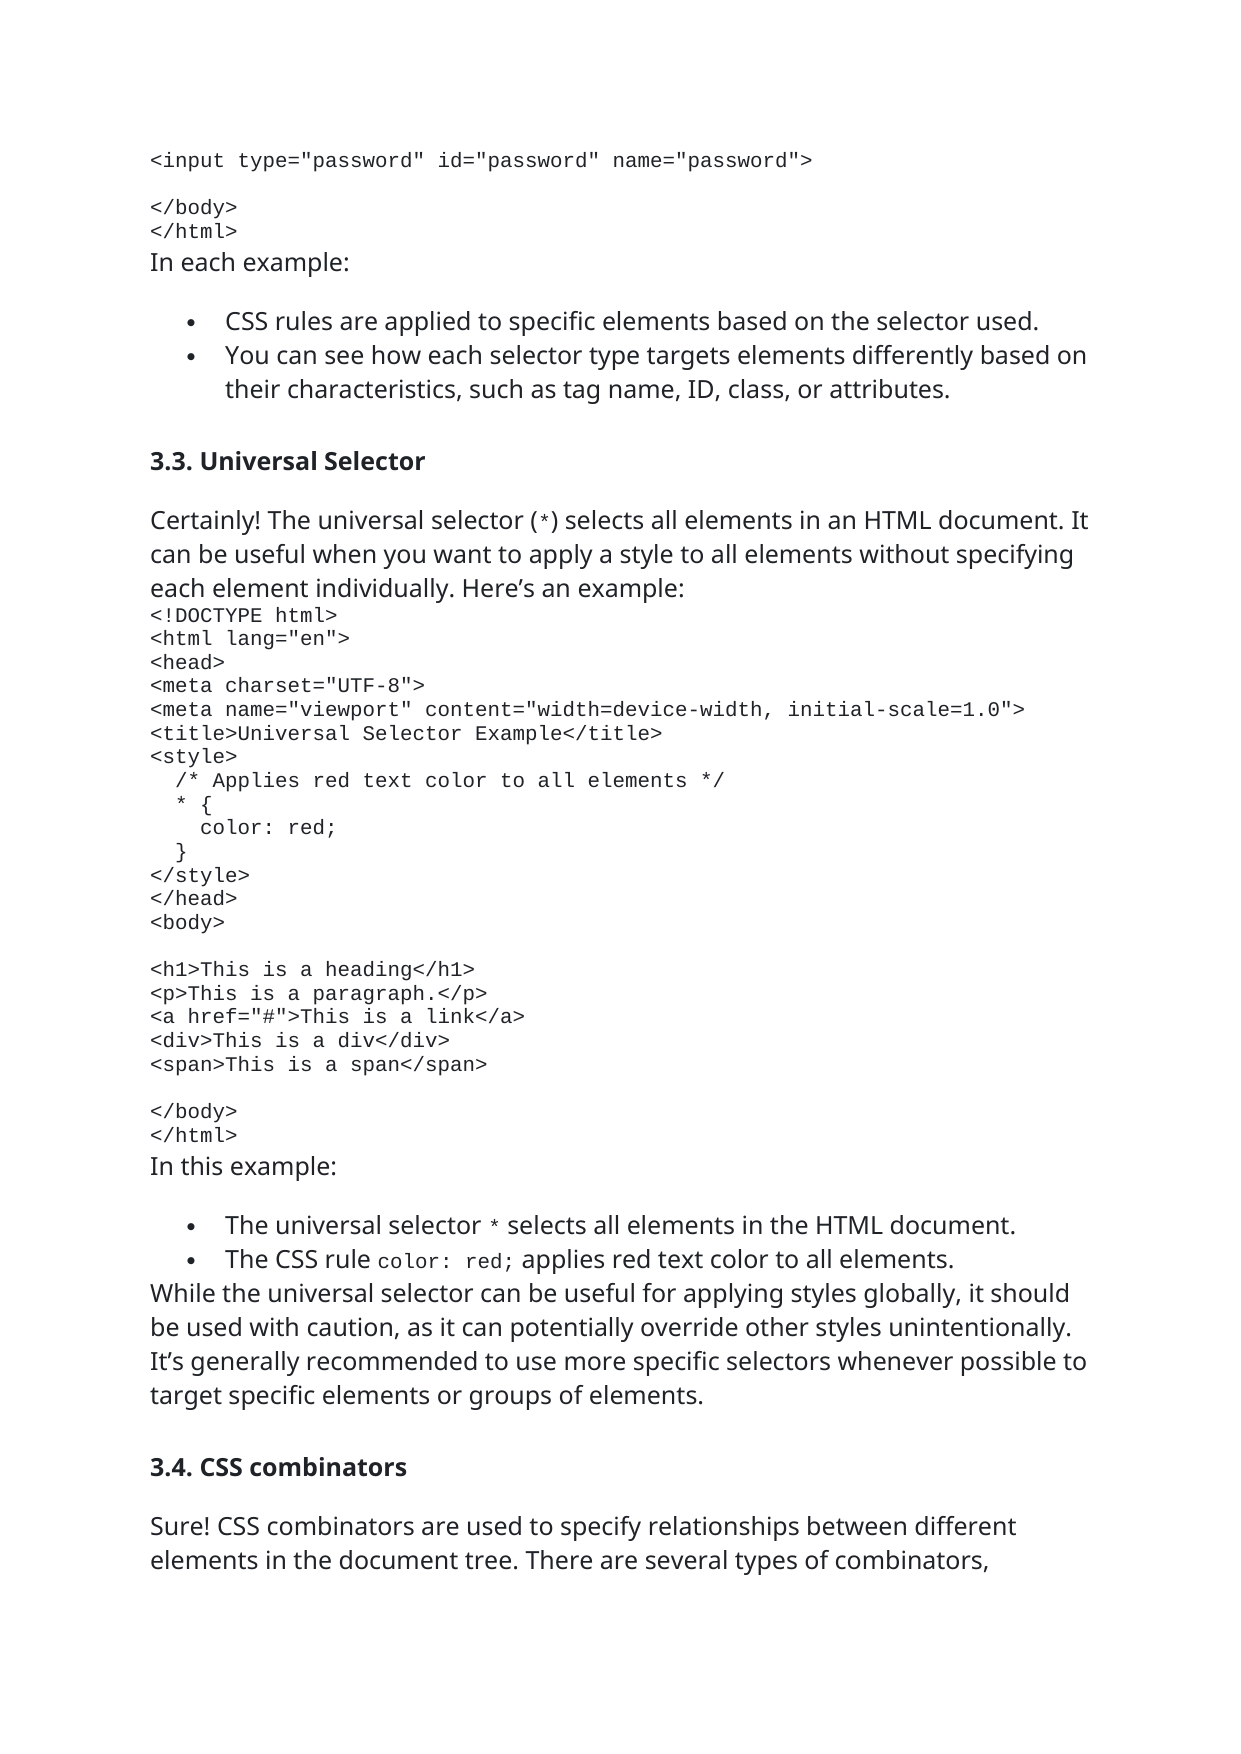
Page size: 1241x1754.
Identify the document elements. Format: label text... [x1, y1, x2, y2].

list The CSS rule color: red; applies red text color to all elements. [187, 1242, 1090, 1276]
subtitle 3.3. Universal Selector [150, 443, 1090, 477]
text <a href="#">This is a link</a> [150, 1007, 1090, 1030]
text <h1>This is a heading</h1> [150, 959, 1090, 983]
text <head> [150, 652, 1090, 676]
text In this example: [150, 1148, 1090, 1182]
text </head> [150, 888, 1090, 912]
text </body> [150, 197, 1090, 221]
text <title>Universal Selector Example</title> [150, 723, 1090, 746]
text * { [150, 794, 1090, 817]
text </style> [150, 865, 1090, 888]
list CSS rules are applied to specific elements based on the selector used. [187, 304, 1090, 338]
text <p>This is a paragraph.</p> [150, 983, 1090, 1007]
text </html> [150, 221, 1090, 244]
text <html lang="en"> [150, 628, 1090, 652]
text <div>This is a div</div> [150, 1030, 1090, 1054]
text /* Applies red text color to all elements */ [150, 770, 1090, 794]
text In each example: [150, 244, 1090, 279]
list The universal selector * selects all elements in the HTML document. [187, 1207, 1090, 1242]
text <body> [150, 912, 1090, 936]
text } [150, 841, 1090, 865]
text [150, 1508, 1090, 1577]
text </body> [150, 1101, 1090, 1125]
text <span>This is a span</span> [150, 1054, 1090, 1077]
subtitle 3.4. CSS combinators [150, 1449, 1090, 1483]
text <input type="password" id="password" name="password"> [150, 150, 1090, 174]
list You can see how each selector type targets elements differently based on their characteristics, such as tag name, ID, class, or attributes. [187, 338, 1090, 406]
text <meta charset="UTF-8"> [150, 676, 1090, 699]
text <!DOCTYPE html> [150, 604, 1090, 628]
text color: red; [150, 817, 1090, 841]
text Certainly! The universal selector (*) selects all elements in an HTML document. It can be useful when you want to apply a style to all elements without specifying each element individually. Here’s an example: [150, 502, 1090, 604]
text While the universal selector can be useful for applying styles globally, it should be used with caution, as it can potentially override other styles unintentionally. It’s generally recommended to use more specific selectors whenever possible to target specific elements or groups of elements. [150, 1276, 1090, 1412]
text <style> [150, 746, 1090, 770]
text <meta name="viewport" content="width=device-width, initial-scale=1.0"> [150, 699, 1090, 723]
text </html> [150, 1125, 1090, 1148]
